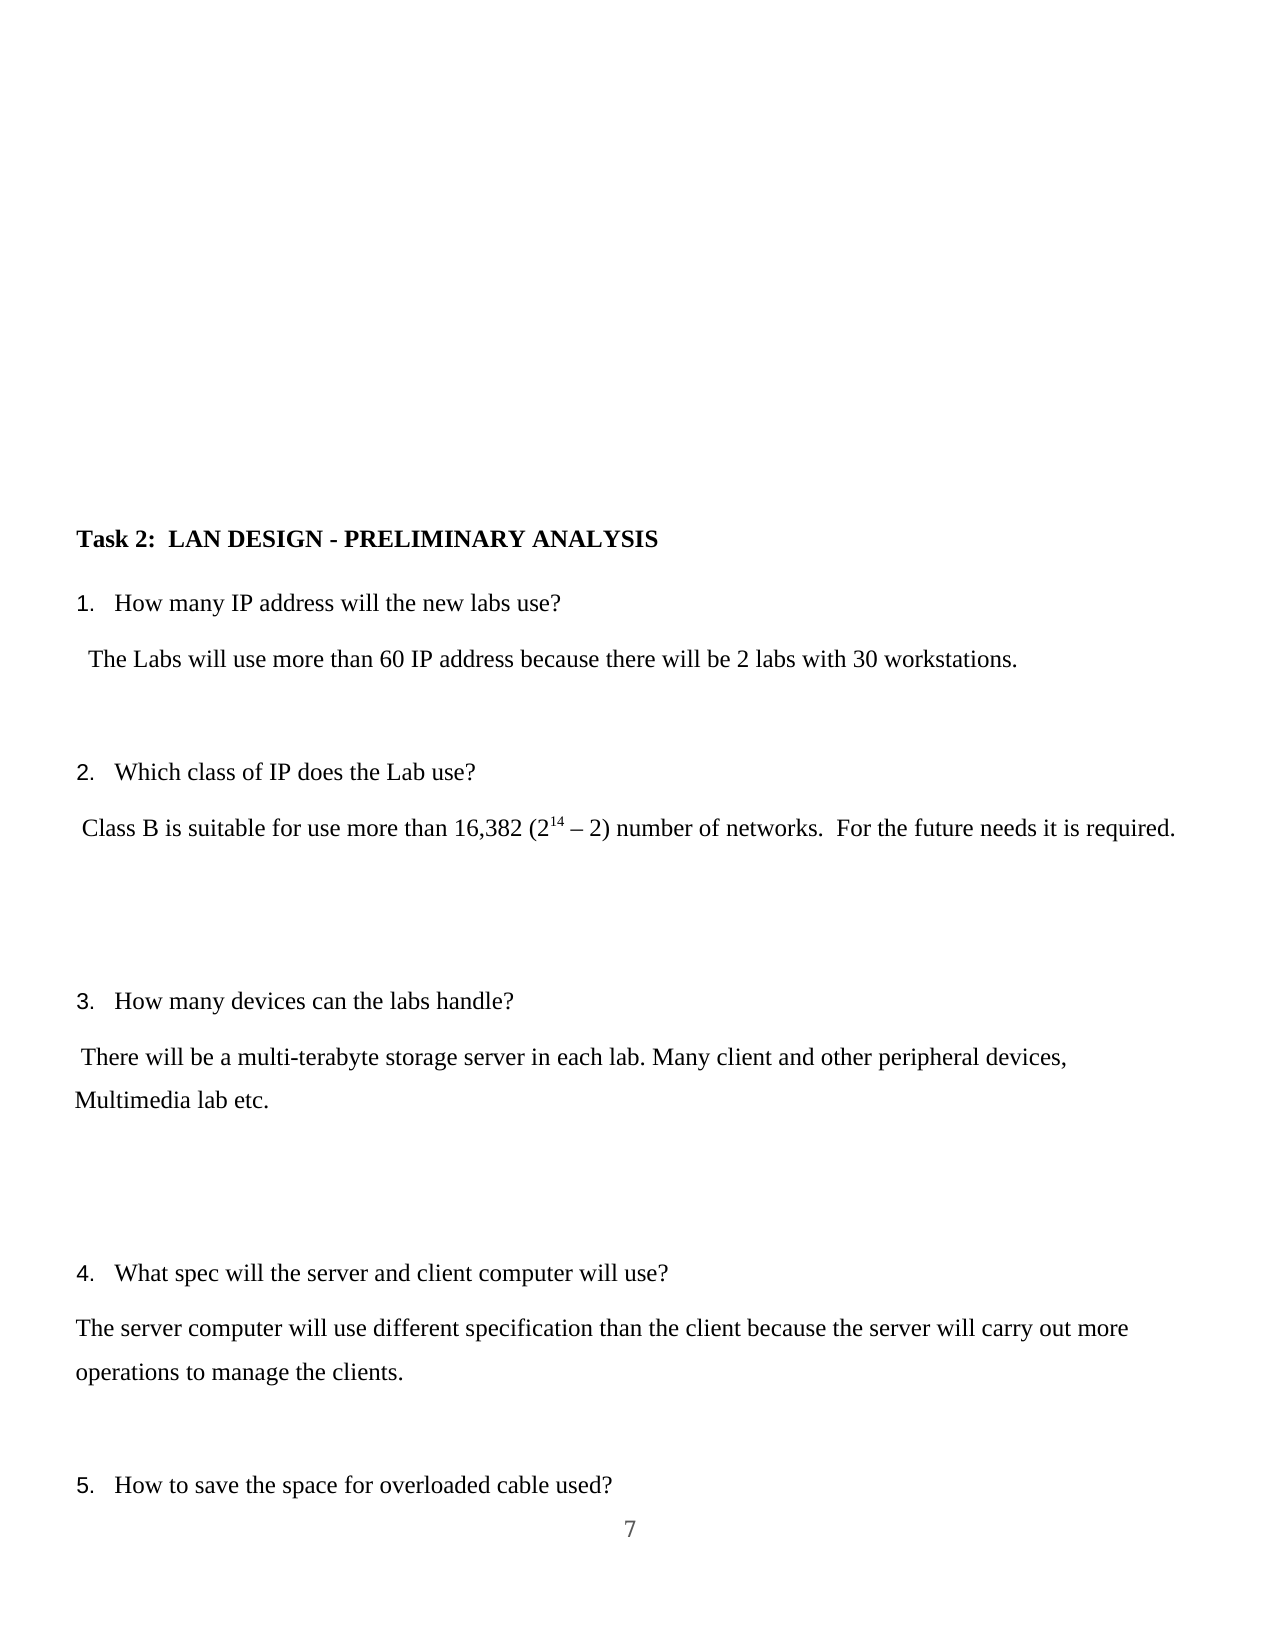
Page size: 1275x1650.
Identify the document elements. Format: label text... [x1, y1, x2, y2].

list Which class of IP does the Lab use? [76, 757, 1184, 786]
list How many devices can the labs handle? [76, 986, 1184, 1015]
list How many IP address will the new labs use? [76, 588, 1184, 617]
list What spec will the server and client computer will use? [76, 1258, 1184, 1287]
text There will be a multi-terabyte storage server in each lab. Many client and other peripheral devices, Multimedia lab etc. [74, 1042, 1184, 1114]
text Task 2: LAN DESIGN - PRELIMINARY ANALYSIS [76, 524, 1184, 553]
text The server computer will use different specification than the client because the server will carry out more operations to manage the clients. [75, 1313, 1184, 1385]
list How to save the space for overloaded cable used? [76, 1470, 1184, 1499]
text Class B is suitable for use more than 16,382 (214 – 2) number of networks. For the future needs it is required. [75, 813, 1184, 842]
text The Labs will use more than 60 IP address because there will be 2 labs with 30 workstations. [75, 644, 1184, 673]
